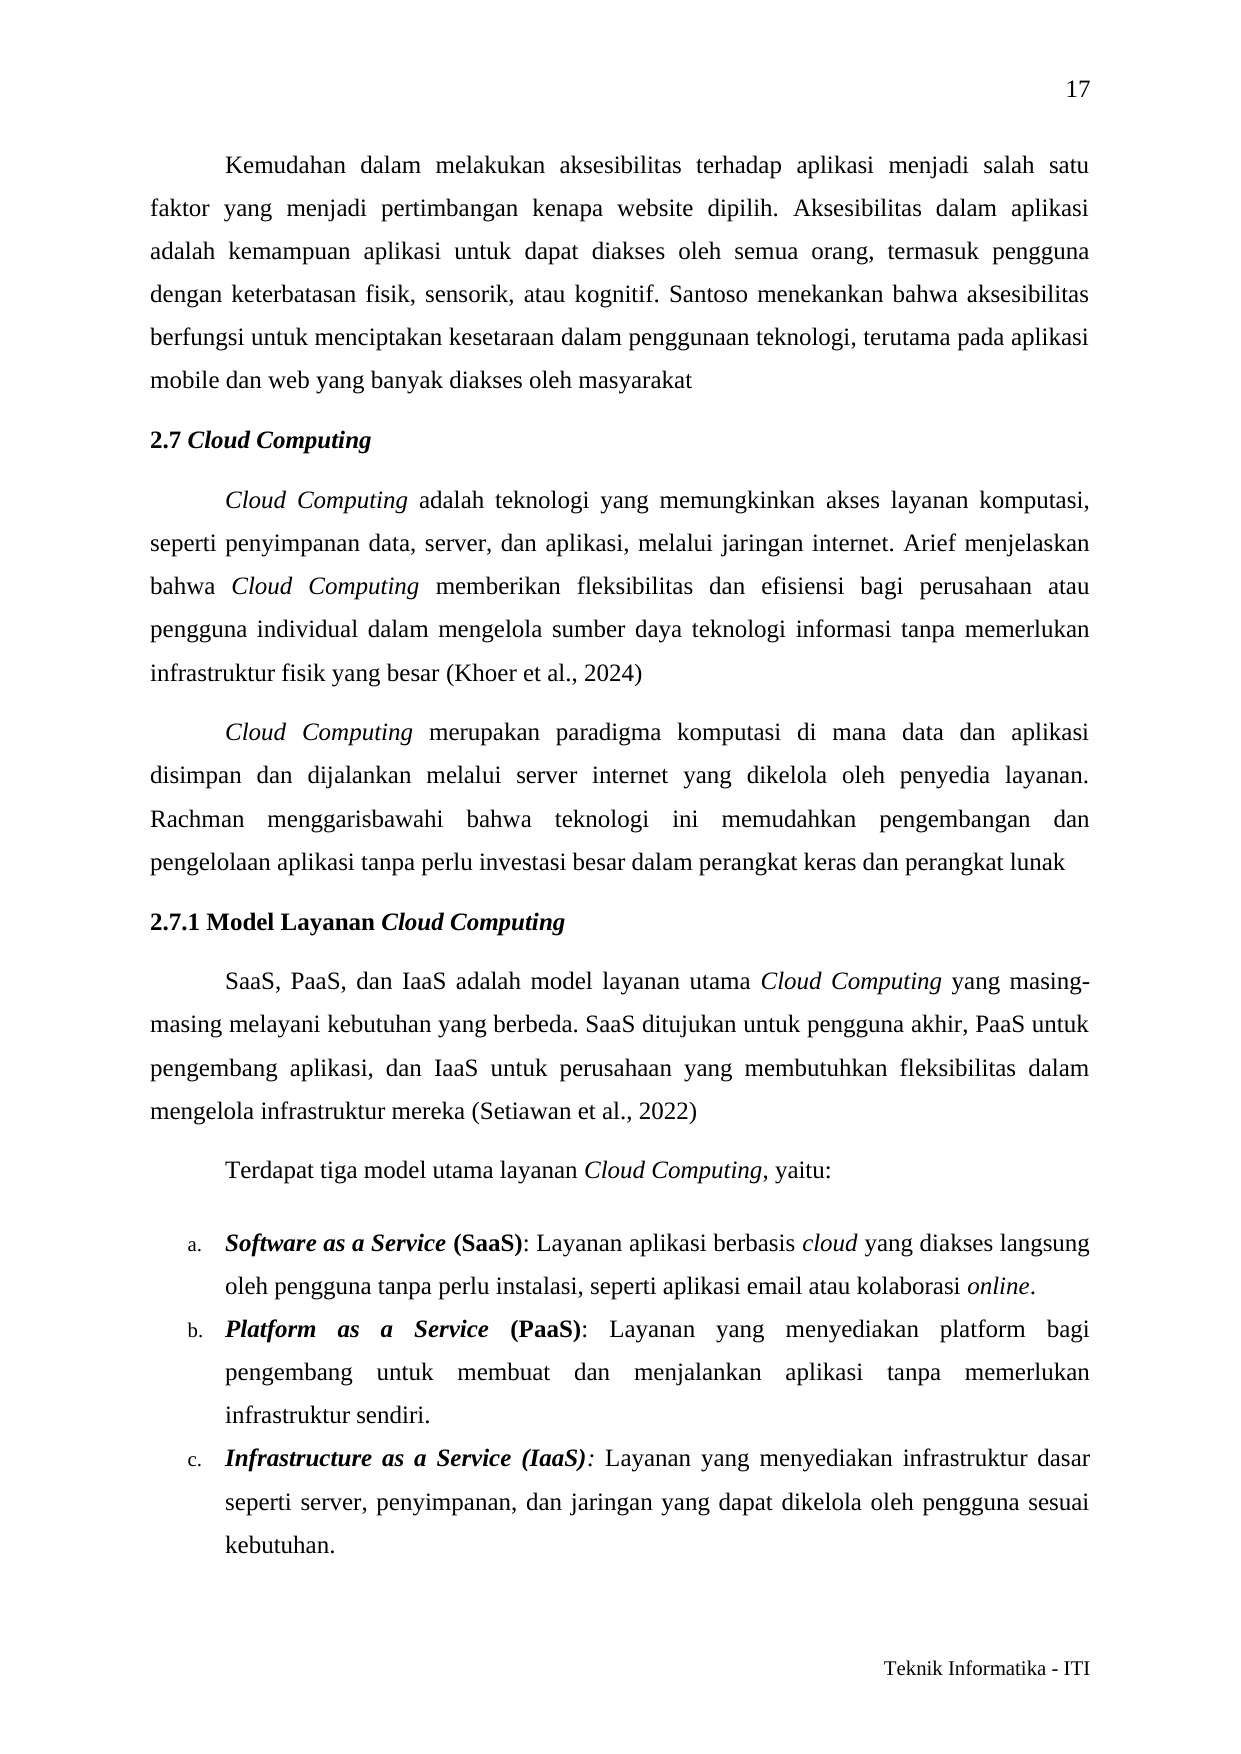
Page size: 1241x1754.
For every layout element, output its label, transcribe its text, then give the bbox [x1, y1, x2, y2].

list Software as a Service (SaaS): Layanan aplikasi berbasis cloud yang diakses langsung oleh pengguna tanpa perlu instalasi, seperti aplikasi email atau kolaborasi online. [187, 1228, 1090, 1300]
text Model Layanan Cloud Computing [150, 907, 1090, 935]
text Kemudahan dalam melakukan aksesibilitas terhadap aplikasi menjadi salah satu faktor yang menjadi pertimbangan kenapa website dipilih. Aksesibilitas dalam aplikasi adalah kemampuan aplikasi untuk dapat diakses oleh semua orang, termasuk pengguna dengan keterbatasan fisik, sensorik, atau kognitif. Santoso menekankan bahwa aksesibilitas berfungsi untuk menciptakan kesetaraan dalam penggunaan teknologi, terutama pada aplikasi mobile dan web yang banyak diakses oleh masyarakat [150, 150, 1090, 394]
text Cloud Computing merupakan paradigma komputasi di mana data dan aplikasi disimpan dan dijalankan melalui server internet yang dikelola oleh penyedia layanan. Rachman menggarisbawahi bahwa teknologi ini memudahkan pengembangan dan pengelolaan aplikasi tanpa perlu investasi besar dalam perangkat keras dan perangkat lunak [150, 717, 1090, 876]
text Cloud Computing [150, 425, 1090, 454]
list Platform as a Service (PaaS): Layanan yang menyediakan platform bagi pengembang untuk membuat dan menjalankan aplikasi tanpa memerlukan infrastruktur sendiri. [187, 1314, 1090, 1429]
text SaaS, PaaS, dan IaaS adalah model layanan utama Cloud Computing yang masing-masing melayani kebutuhan yang berbeda. SaaS ditujukan untuk pengguna akhir, PaaS untuk pengembang aplikasi, dan IaaS untuk perusahaan yang membutuhkan fleksibilitas dalam mengelola infrastruktur mereka [150, 966, 1090, 1124]
text Terdapat tiga model utama layanan Cloud Computing, yaitu: [150, 1156, 1090, 1184]
text Cloud Computing adalah teknologi yang memungkinkan akses layanan komputasi, seperti penyimpanan data, server, dan aplikasi, melalui jaringan internet. Arief menjelaskan bahwa Cloud Computing memberikan fleksibilitas dan efisiensi bagi perusahaan atau pengguna individual dalam mengelola sumber daya teknologi informasi tanpa memerlukan infrastruktur fisik yang besar [150, 485, 1090, 686]
list Infrastructure as a Service (IaaS): Layanan yang menyediakan infrastruktur dasar seperti server, penyimpanan, dan jaringan yang dapat dikelola oleh pengguna sesuai kebutuhan. [187, 1443, 1090, 1558]
